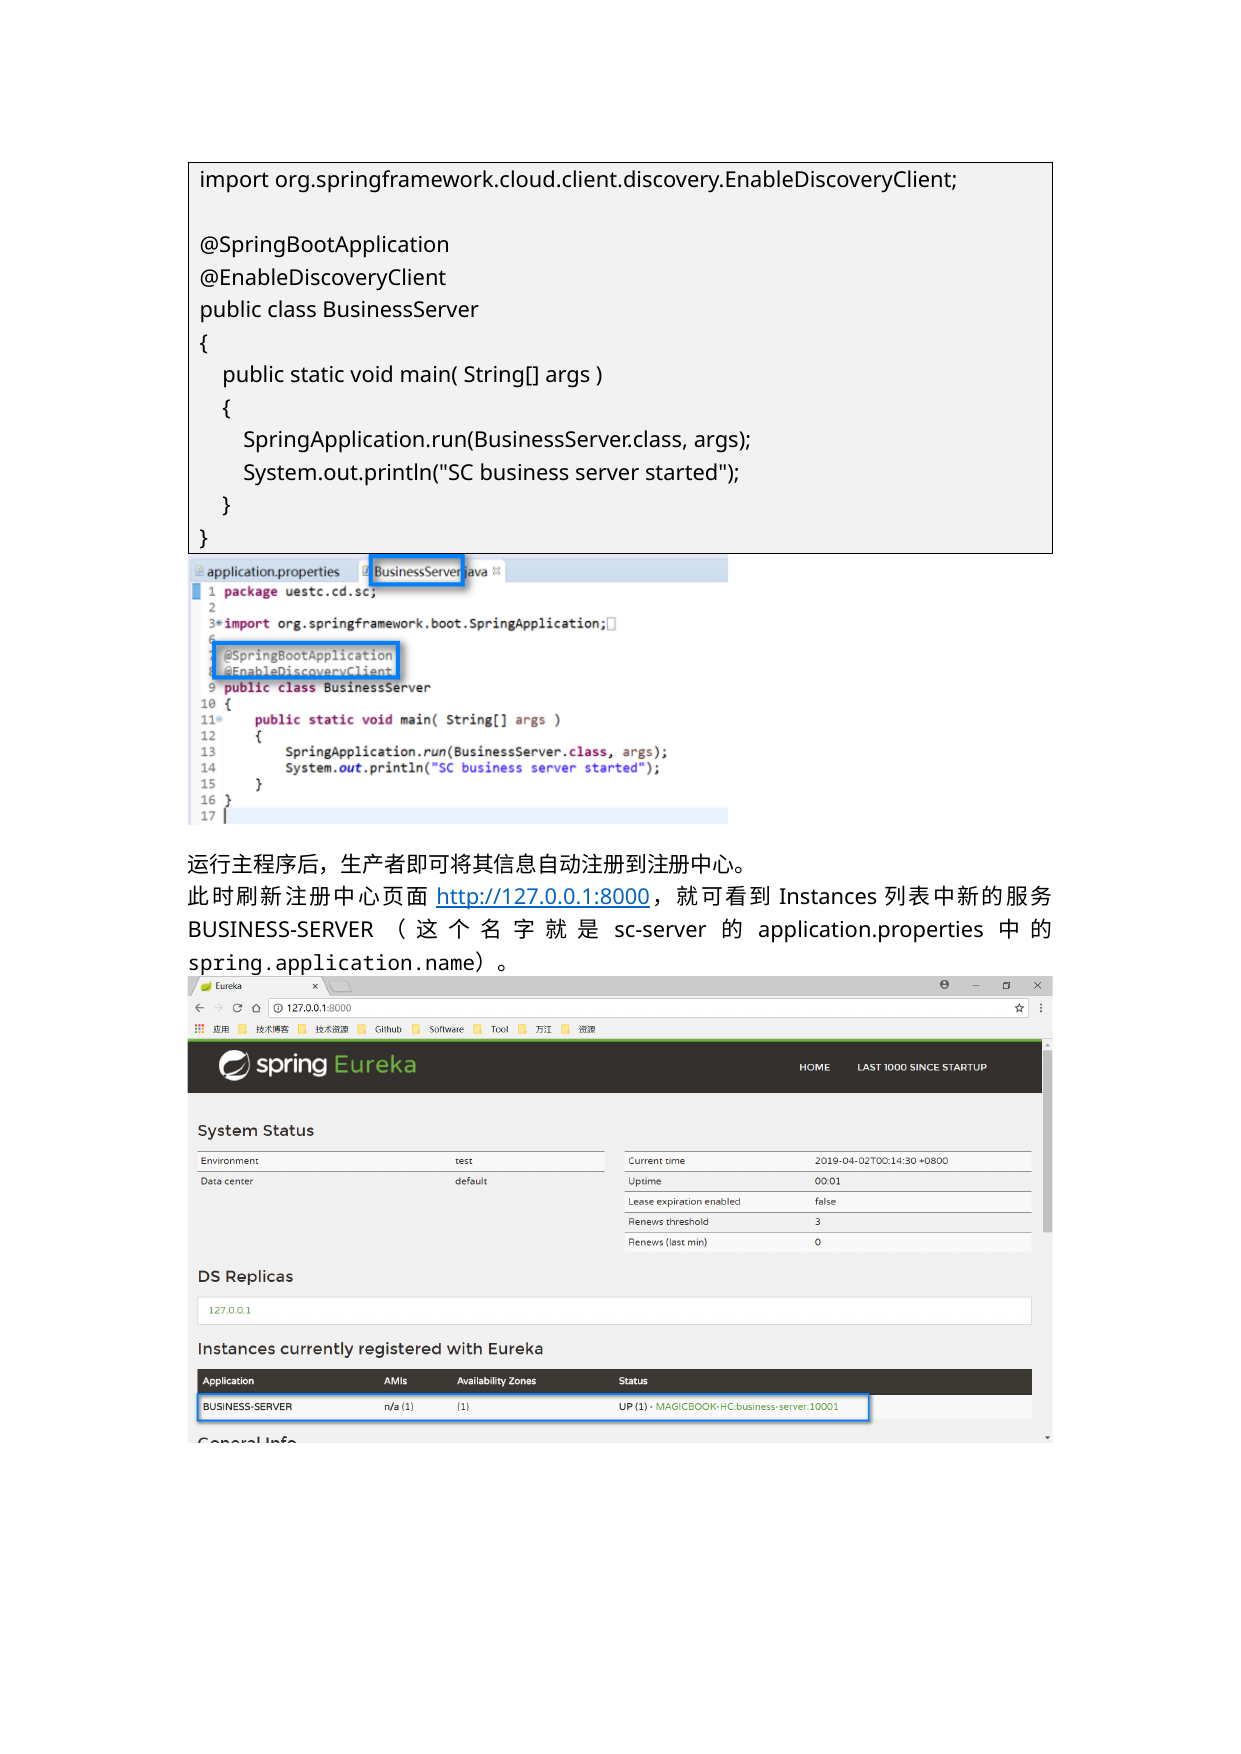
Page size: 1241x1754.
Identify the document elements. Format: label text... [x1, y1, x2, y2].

picture [187, 976, 1053, 1443]
picture [187, 554, 729, 825]
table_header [189, 163, 1052, 553]
text 运行主程序后，生产者即可将其信息自动注册到注册中心。 [187, 847, 1053, 879]
text 此时刷新注册中心页面http://127.0.0.1:8000，就可看到Instances列表中新的服务BUSINESS-SERVER（这个名字就是sc-server的application.properties中的spring.application.name）。 [187, 879, 1053, 976]
